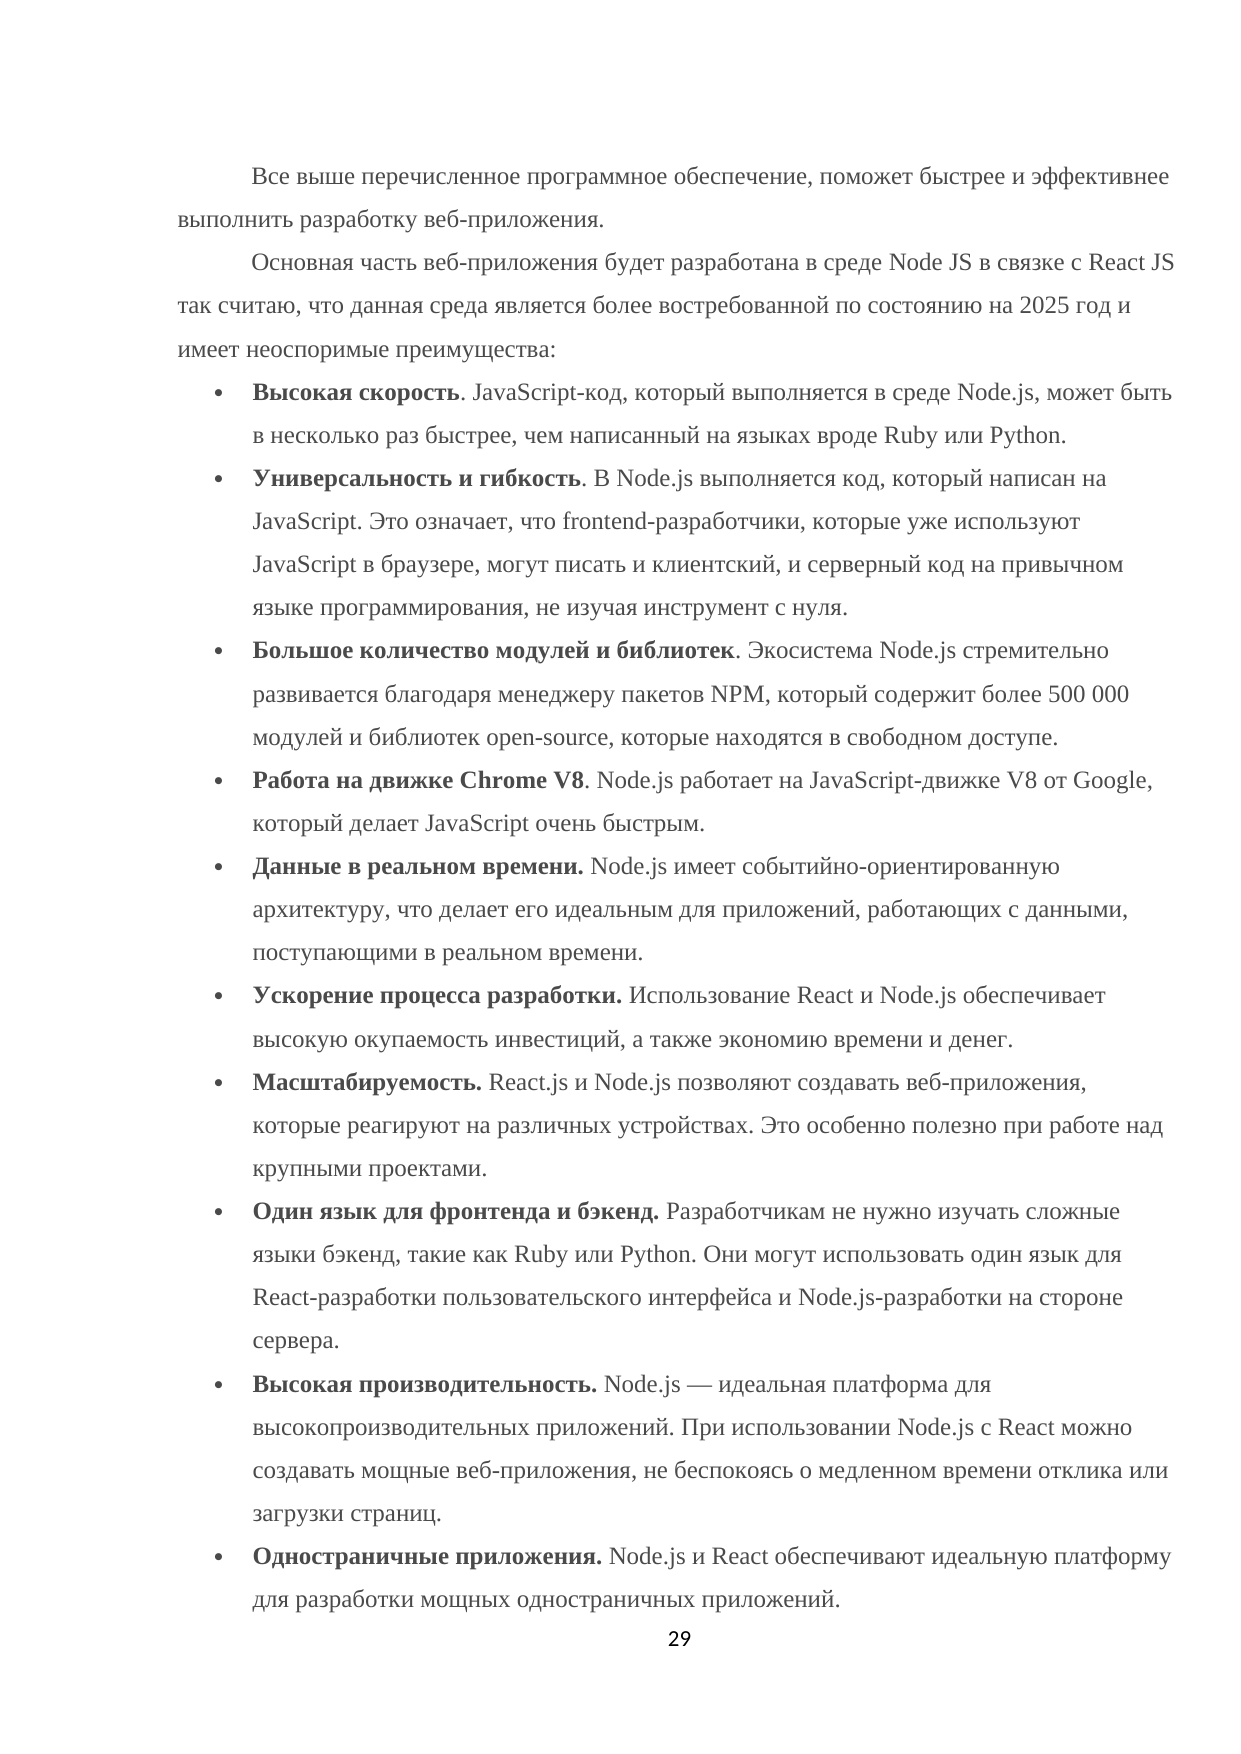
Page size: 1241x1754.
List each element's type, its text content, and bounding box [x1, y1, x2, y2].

list Масштабируемость. React.js и Node.js позволяют создавать веб-приложения, которые реагируют на различных устройствах. Это особенно полезно при работе над крупными проектами. [215, 1067, 1181, 1182]
list Одностраничные приложения. Node.js и React обеспечивают идеальную платформу для разработки мощных одностраничных приложений. [215, 1541, 1181, 1613]
list Универсальность и гибкость. В Node.js выполняется код, который написан на JavaScript. Это означает, что frontend-разработчики, которые уже используют JavaScript в браузере, могут писать и клиентский, и серверный код на привычном языке программирования, не изучая инструмент с нуля. [215, 463, 1181, 621]
list Большое количество модулей и библиотек. Экосистема Node.js стремительно развивается благодаря менеджеру пакетов NPM, который содержит более 500 000 модулей и библиотек open-source, которые находятся в свободном доступе. [215, 636, 1181, 751]
text выполнить разработку веб-приложения. [177, 204, 1181, 233]
list Работа на движке Chrome V8. Node.js работает на JavaScript-движке V8 от Google, который делает JavaScript очень быстрым. [215, 765, 1181, 837]
text Все выше перечисленное программное обеспечение, поможет быстрее и эффективнее [177, 161, 1181, 190]
list Данные в реальном времени. Node.js имеет событийно-ориентированную архитектуру, что делает его идеальным для приложений, работающих с данными, поступающими в реальном времени. [215, 851, 1181, 966]
list Один язык для фронтенда и бэкенд. Разработчикам не нужно изучать сложные языки бэкенд, такие как Ruby или Python. Они могут использовать один язык для React-разработки пользовательского интерфейса и Node.js-разработки на стороне сервера. [215, 1196, 1181, 1354]
list Высокая производительность. Node.js — идеальная платформа для высокопроизводительных приложений. При использовании Node.js с React можно создавать мощные веб-приложения, не беспокоясь о медленном времени отклика или загрузки страниц. [215, 1369, 1181, 1527]
list Высокая скорость. JavaScript-код, который выполняется в среде Node.js, может быть в несколько раз быстрее, чем написанный на языках вроде Ruby или Python. [215, 377, 1181, 449]
list Ускорение процесса разработки. Использование React и Node.js обеспечивает высокую окупаемость инвестиций, а также экономию времени и денег. [215, 981, 1181, 1052]
text Основная часть веб-приложения будет разработана в среде Node JS в связке с React JS так считаю, что данная среда является более востребованной по состоянию на 2025 год и имеет неоспоримые преимущества: [177, 247, 1181, 362]
